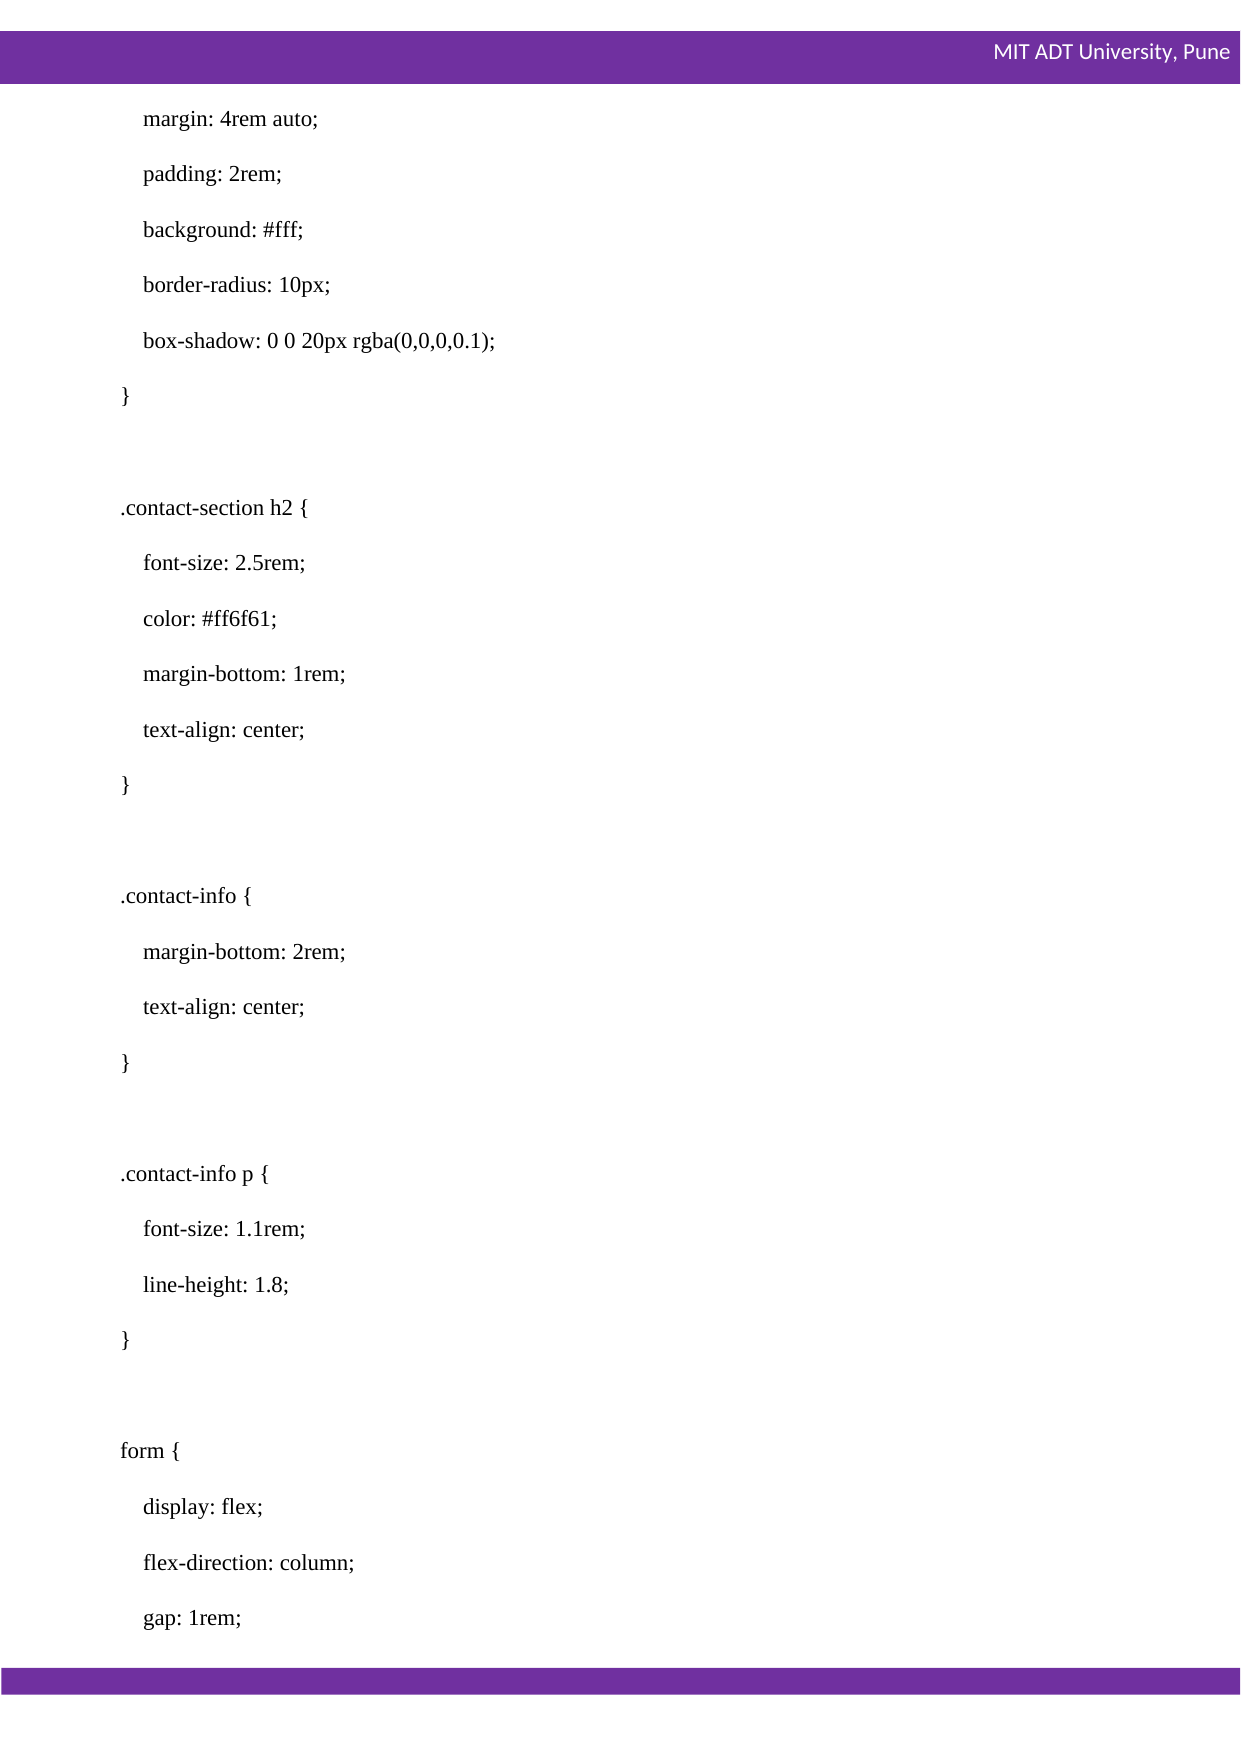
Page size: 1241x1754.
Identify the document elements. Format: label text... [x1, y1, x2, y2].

text text-align: center; [120, 716, 1195, 742]
text gap: 1rem; [120, 1604, 1195, 1630]
text .contact-info { [120, 882, 1195, 909]
text padding: 2rem; [120, 161, 1195, 187]
text } [120, 1049, 1195, 1075]
text line-height: 1.8; [120, 1271, 1195, 1297]
text } [120, 771, 1195, 798]
text color: #ff6f61; [120, 605, 1195, 631]
text font-size: 2.5rem; [120, 549, 1195, 576]
text margin-bottom: 1rem; [120, 660, 1195, 687]
text font-size: 1.1rem; [120, 1215, 1195, 1242]
text flex-direction: column; [120, 1548, 1195, 1575]
text margin-bottom: 2rem; [120, 938, 1195, 964]
text } [120, 1326, 1195, 1353]
text border-radius: 10px; [120, 272, 1195, 298]
text .contact-section h2 { [120, 494, 1195, 520]
text text-align: center; [120, 993, 1195, 1020]
text .contact-info p { [120, 1160, 1195, 1186]
text box-shadow: 0 0 20px rgba(0,0,0,0.1); [120, 327, 1195, 353]
text form { [120, 1437, 1195, 1464]
text } [120, 383, 1195, 409]
text margin: 4rem auto; [120, 105, 1195, 131]
text display: flex; [120, 1493, 1195, 1519]
text background: #fff; [120, 216, 1195, 242]
